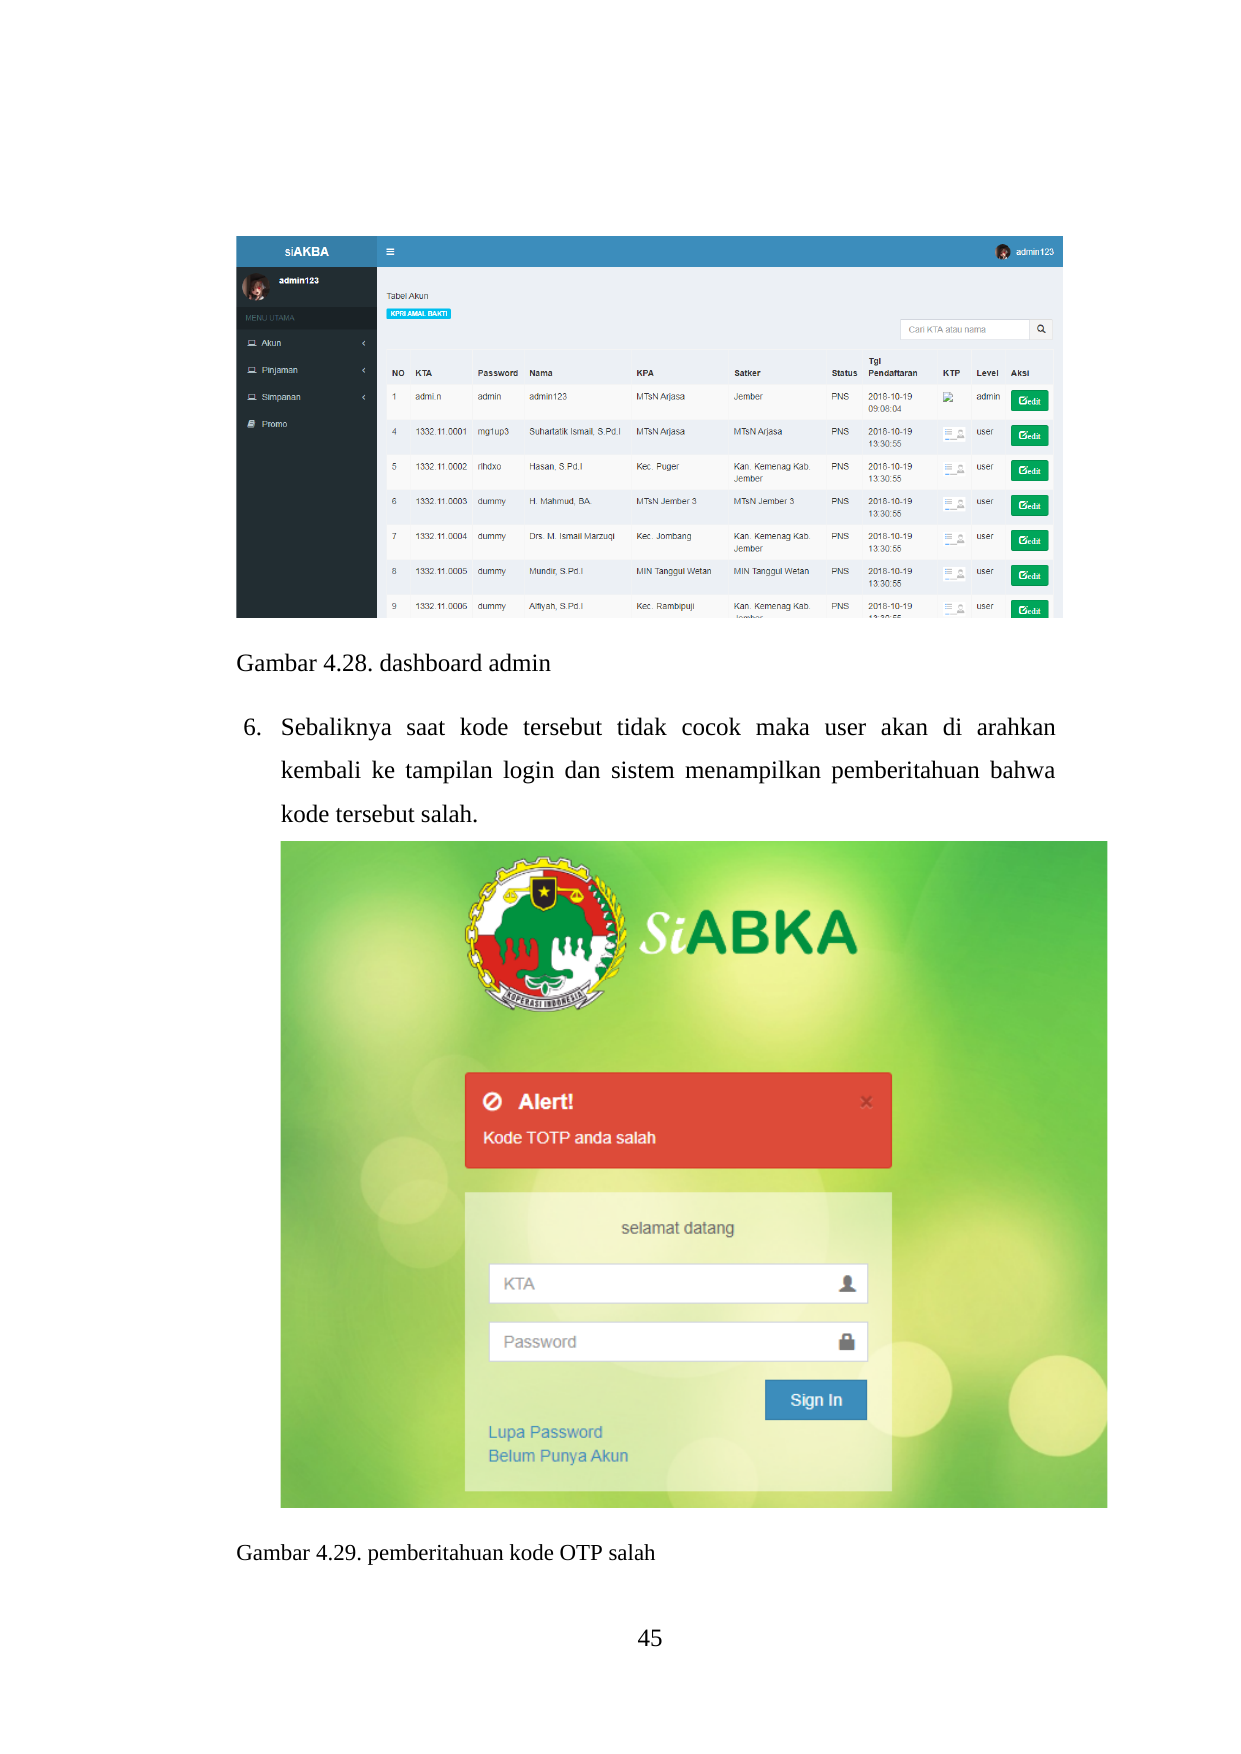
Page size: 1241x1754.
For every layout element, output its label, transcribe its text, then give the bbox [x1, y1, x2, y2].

picture [280, 841, 1108, 1508]
picture [236, 236, 1063, 618]
list Sebaliknya saat kode tersebut tidak cocok maka user akan di arahkan kembali ke tampilan login dan sistem menampilkan pemberitahuan bahwa kode tersebut salah. [243, 712, 1056, 827]
